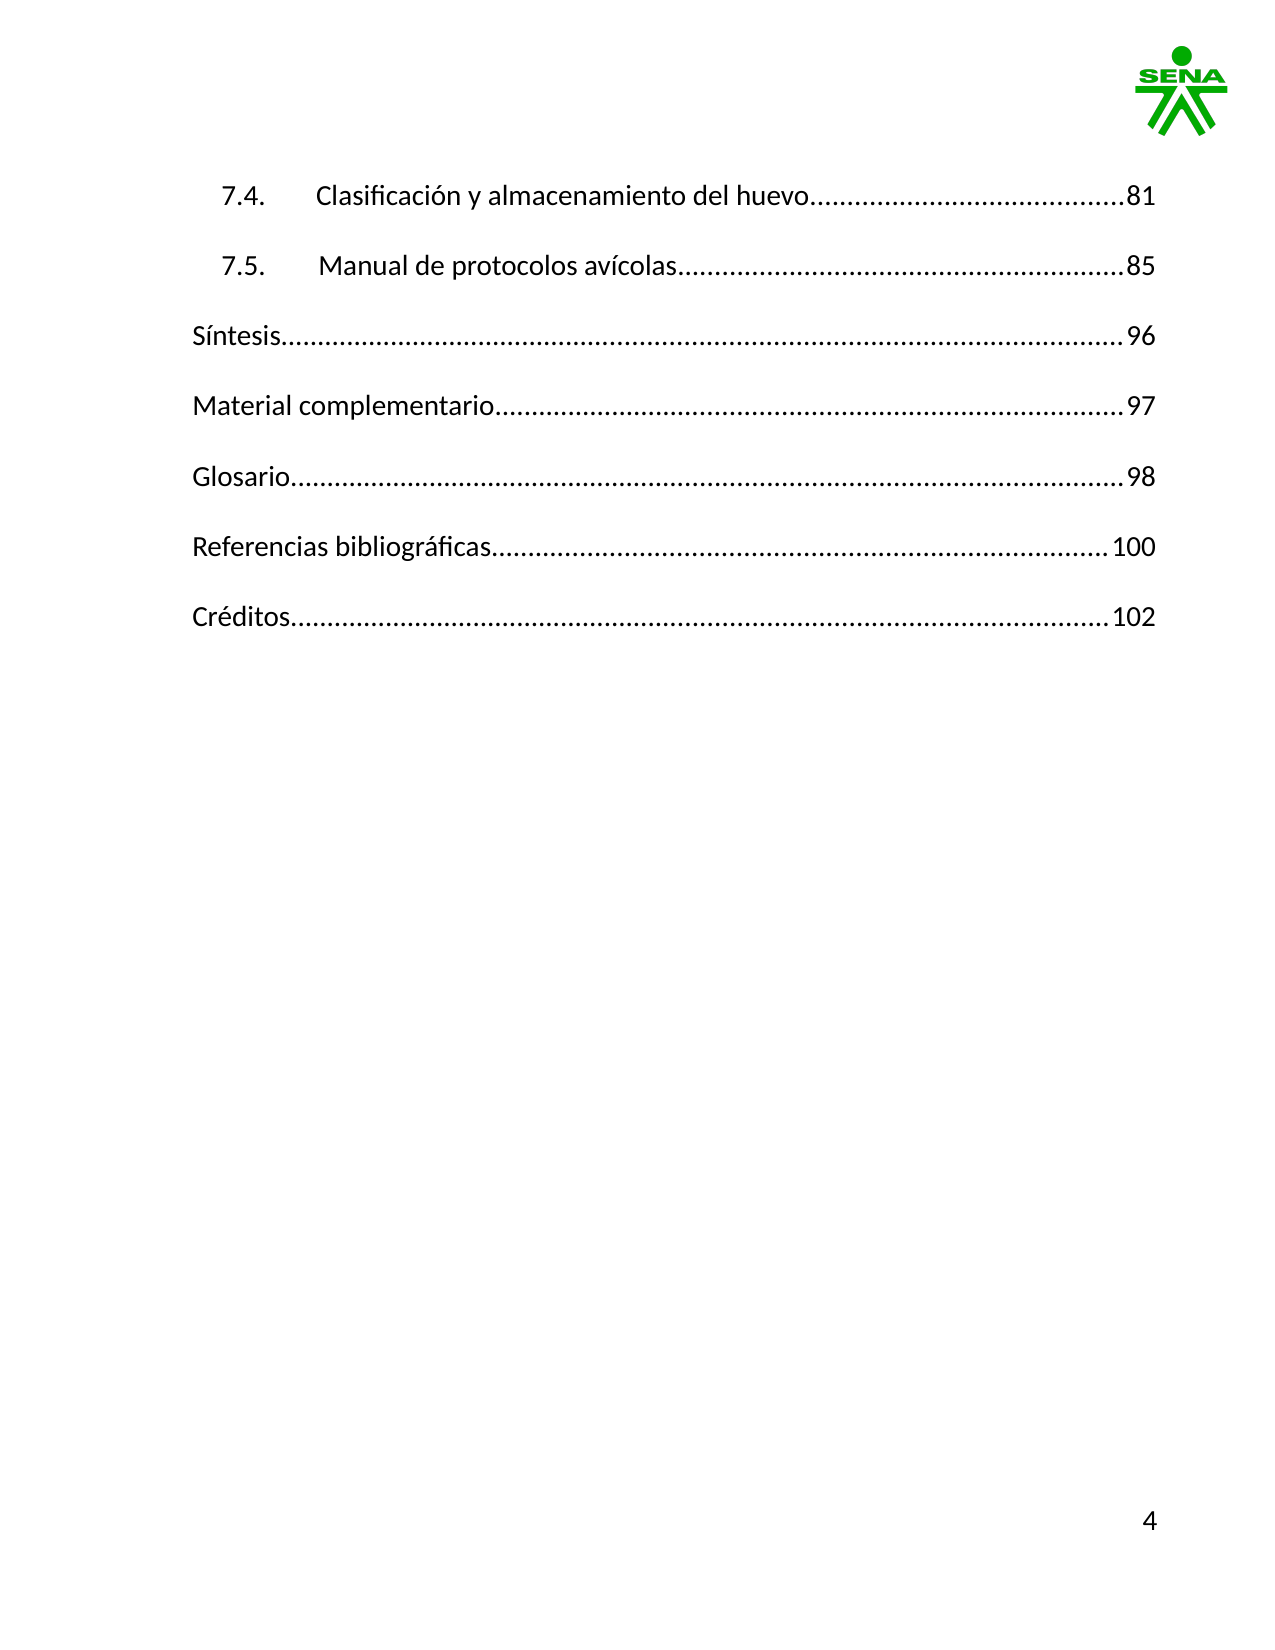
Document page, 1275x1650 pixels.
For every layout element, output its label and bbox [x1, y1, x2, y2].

picture [1135, 46, 1228, 136]
